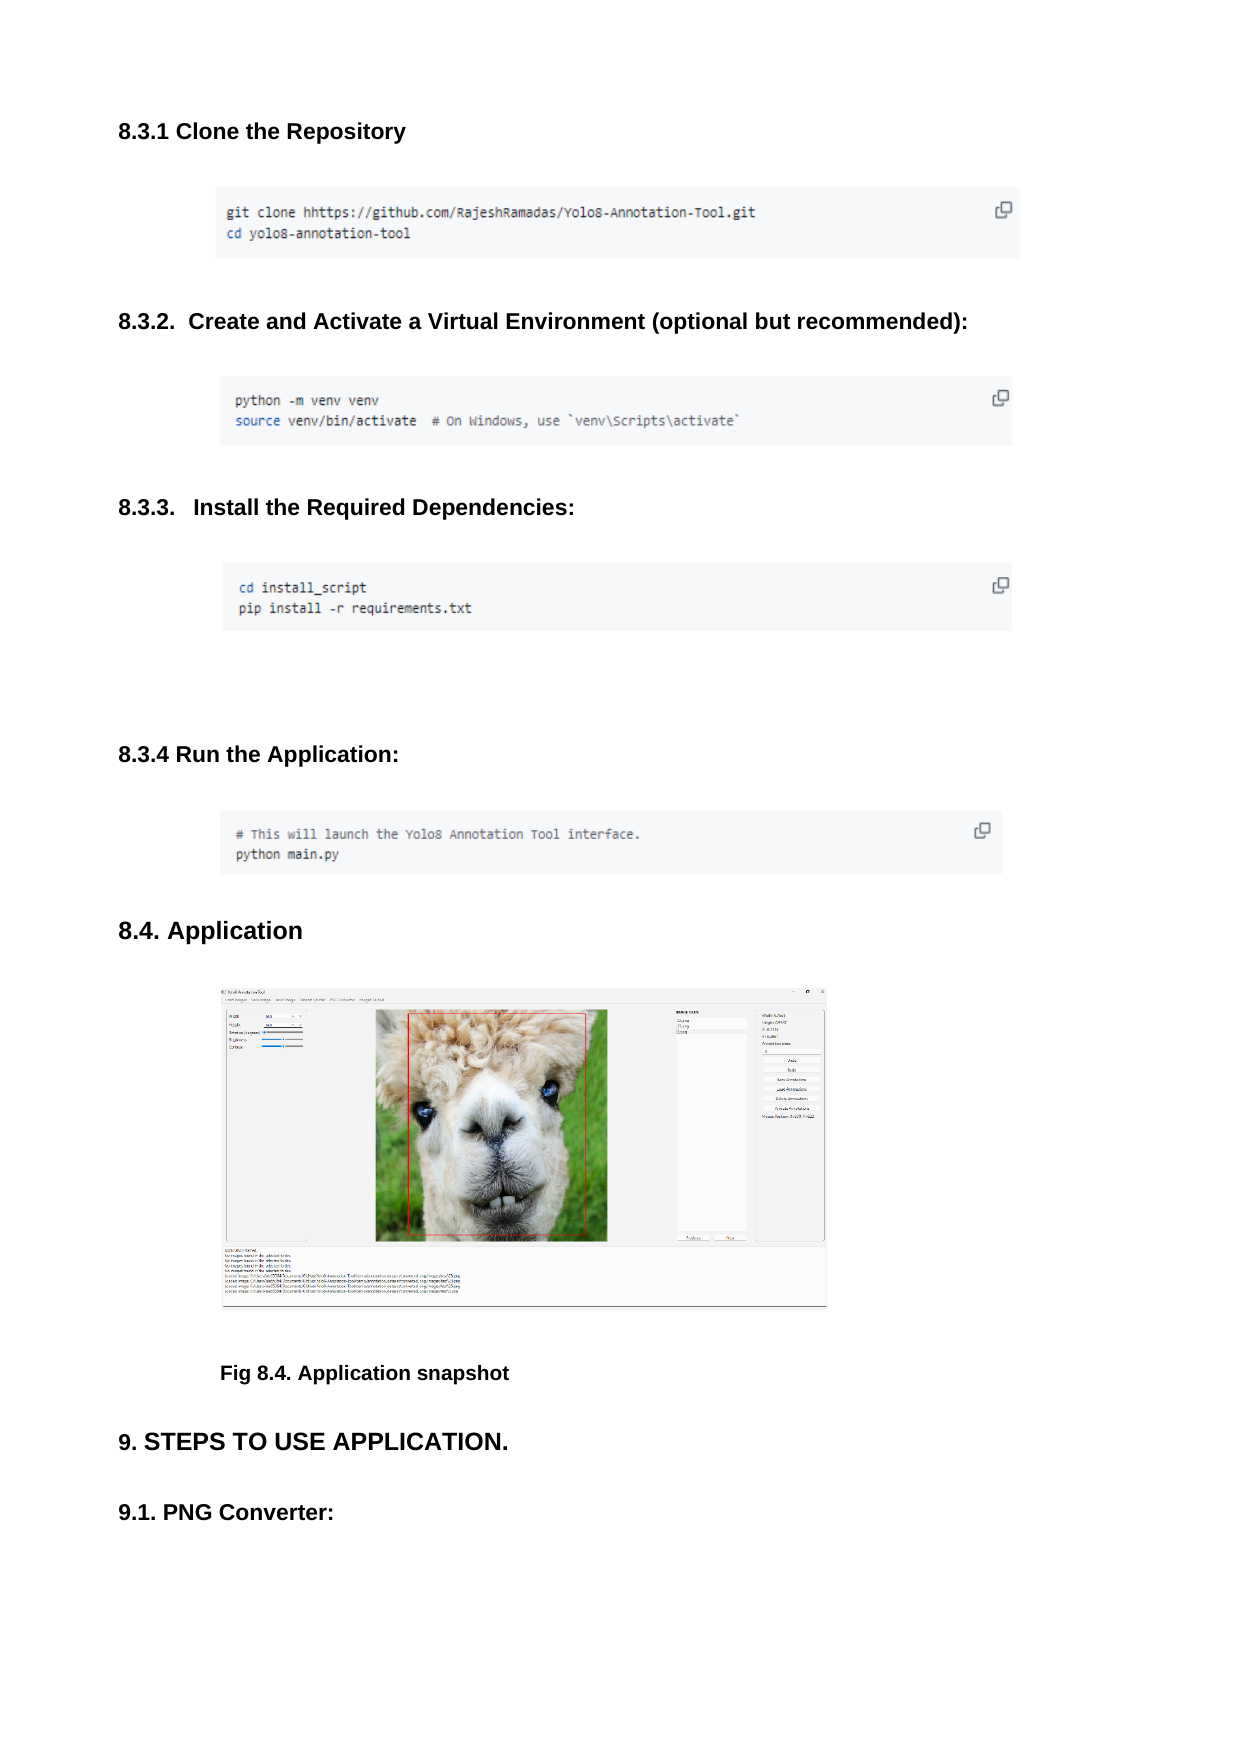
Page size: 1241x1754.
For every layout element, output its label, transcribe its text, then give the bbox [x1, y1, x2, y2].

picture [220, 810, 1003, 874]
subtitle Fig 8.4. Application snapshot [118, 1361, 1122, 1385]
picture [220, 562, 1013, 631]
subtitle 8.4. Application [118, 916, 1122, 945]
subtitle 8.3.1 Clone the Repository [118, 118, 1122, 144]
subtitle 9.1. PNG Converter: [118, 1499, 1122, 1526]
subtitle 8.3.3. Install the Required Dependencies: [118, 494, 1122, 520]
picture [221, 988, 827, 1310]
picture [215, 186, 1020, 258]
subtitle 9. STEPS TO USE APPLICATION. [118, 1427, 1122, 1456]
picture [220, 376, 1013, 446]
subtitle 8.3.4 Run the Application: [118, 741, 1122, 768]
subtitle 8.3.2. Create and Activate a Virtual Environment (optional but recommended): [118, 308, 1122, 334]
